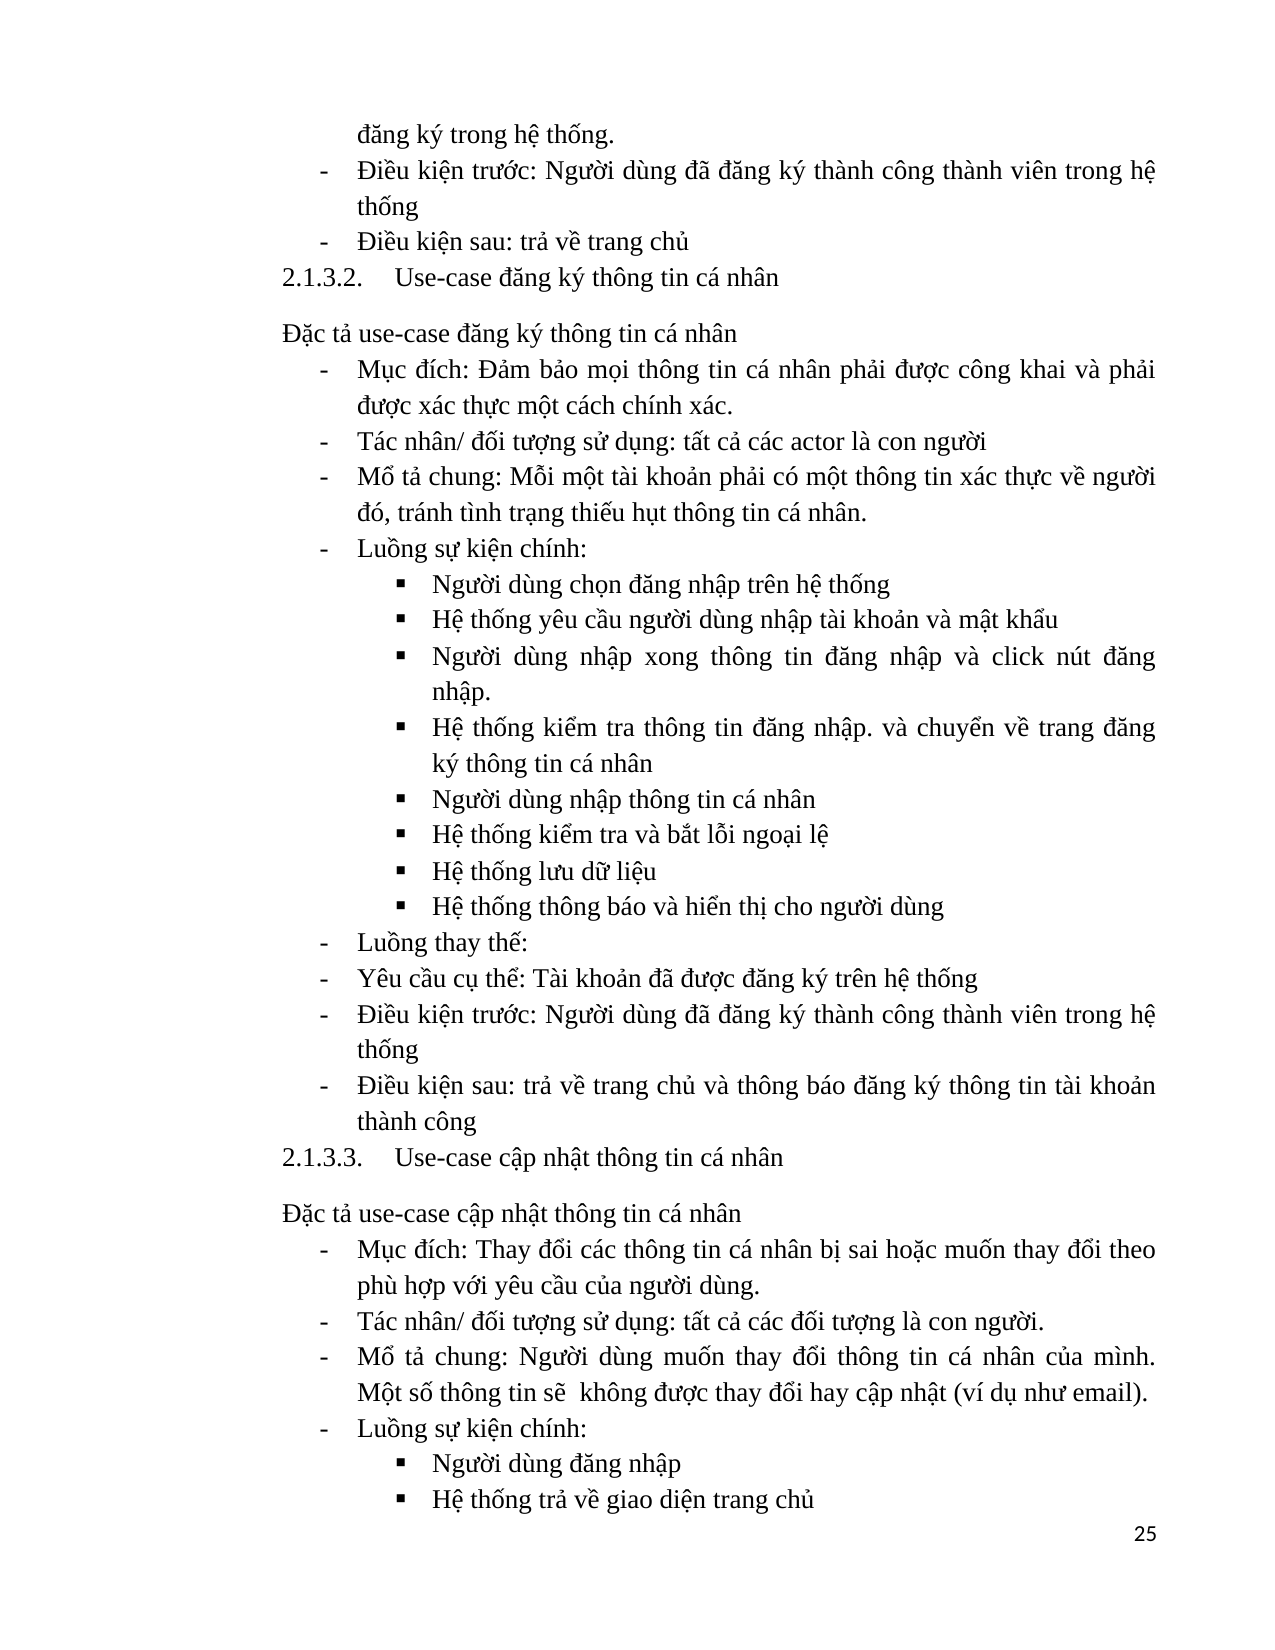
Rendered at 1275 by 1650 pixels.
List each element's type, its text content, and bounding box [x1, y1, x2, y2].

list Mục đích: Thay đổi các thông tin cá nhân bị sai hoặc muốn thay đổi theo phù hợp với yêu cầu của người dùng. [319, 1233, 1157, 1300]
list Người dùng chọn đăng nhập trên hệ thống [394, 568, 1157, 599]
list Hệ thống yêu cầu người dùng nhập tài khoản và mật khẩu [394, 604, 1157, 635]
text Đặc tả use-case đăng ký thông tin cá nhân [282, 318, 1157, 349]
list Mổ tả chung: Người dùng muốn thay đổi thông tin cá nhân của mình. Một số thông tin sẽ không được thay đổi hay cập nhật (ví dụ như email). [319, 1340, 1157, 1407]
list Yêu cầu cụ thể: Tài khoản đã được đăng ký trên hệ thống [319, 962, 1157, 993]
list Hệ thống kiểm tra thông tin đăng nhập. và chuyển về trang đăng ký thông tin cá nhân [394, 711, 1157, 778]
list Hệ thống trả về giao diện trang chủ [394, 1483, 1157, 1515]
text Đặc tả use-case cập nhật thông tin cá nhân [282, 1197, 1157, 1228]
list Tác nhân/ đối tượng sử dụng: tất cả các đối tượng là con người. [319, 1304, 1157, 1336]
list Luồng sự kiện chính: [319, 532, 1157, 563]
list Hệ thống kiểm tra và bắt lỗi ngoại lệ [394, 819, 1157, 850]
list Điều kiện sau: trả về trang chủ và thông báo đăng ký thông tin tài khoản thành công [319, 1069, 1157, 1136]
list Hệ thống thông báo và hiển thị cho người dùng [394, 891, 1157, 922]
list Use-case cập nhật thông tin cá nhân [282, 1141, 1157, 1172]
list Người dùng nhập xong thông tin đăng nhập và click nút đăng nhập. [394, 639, 1157, 707]
list Hệ thống lưu dữ liệu [394, 854, 1157, 886]
list Người dùng nhập thông tin cá nhân [394, 783, 1157, 814]
list Luồng sự kiện chính: [319, 1412, 1157, 1443]
list Luồng thay thế: [319, 926, 1157, 958]
list Điều kiện trước: Người dùng đã đăng ký thành công thành viên trong hệ thống [319, 154, 1157, 221]
list Mổ tả chung: Mỗi một tài khoản phải có một thông tin xác thực về người đó, tránh tình trạng thiếu hụt thông tin cá nhân. [319, 461, 1157, 527]
list Người dùng đăng nhập [394, 1447, 1157, 1479]
list Mục đích: Đảm bảo mọi thông tin cá nhân phải được công khai và phải được xác thực một cách chính xác. [319, 353, 1157, 420]
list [319, 118, 1157, 149]
list Điều kiện trước: Người dùng đã đăng ký thành công thành viên trong hệ thống [319, 998, 1157, 1065]
list Use-case đăng ký thông tin cá nhân [282, 261, 1157, 292]
list Tác nhân/ đối tượng sử dụng: tất cả các actor là con người [319, 425, 1157, 456]
list Điều kiện sau: trả về trang chủ [319, 225, 1157, 256]
